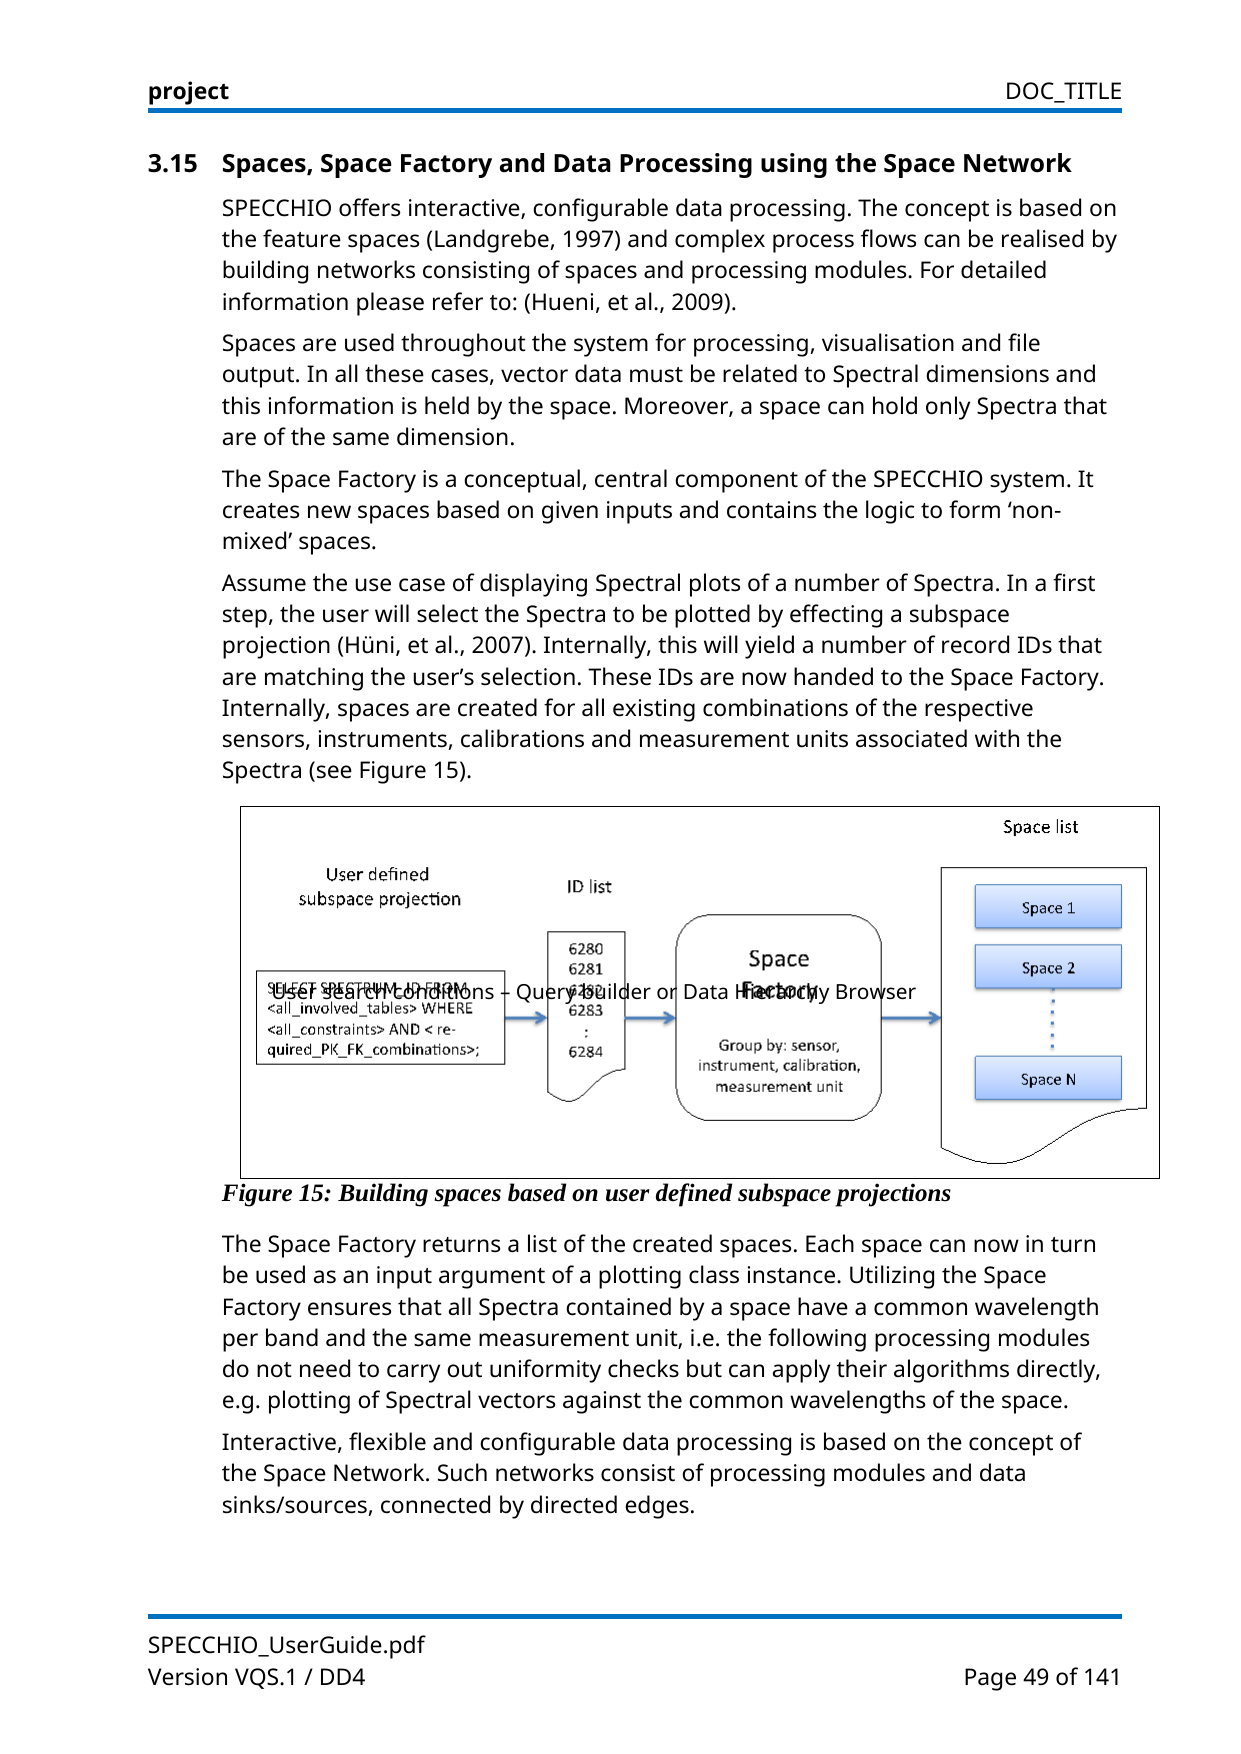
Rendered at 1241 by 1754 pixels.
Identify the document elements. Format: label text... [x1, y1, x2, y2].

text Interactive, flexible and configurable data processing is based on the concept of the Space Network. Such networks consist of processing modules and data sinks/sources, connected by directed edges. [222, 1426, 1122, 1520]
picture [241, 807, 1159, 1178]
text The Space Factory returns a list of the created spaces. Each space can now in turn be used as an input argument of a plotting class instance. Utilizing the Space Factory ensures that all Spectra contained by a space have a common wavelength per band and the same measurement unit, i.e. the following processing modules do not need to carry out uniformity checks but can apply their algorithms directly, e.g. plotting of Spectral vectors against the common wavelengths of the space. [222, 1228, 1122, 1416]
text Spaces are used throughout the system for processing, visualisation and file output. In all these cases, vector data must be related to Spectral dimensions and this information is held by the space. Moreover, a space can hold only Spectra that are of the same dimension. [222, 327, 1122, 452]
subtitle Spaces, Space Factory and Data Processing using the Space Network [148, 145, 1122, 179]
text Assume the use case of displaying Spectral plots of a number of Spectra. In a first step, the user will select the Spectra to be plotted by effecting a subspace projection . Internally, this will yield a number of record IDs that are matching the user’s selection. These IDs are now handed to the Space Factory. Internally, spaces are created for all existing combinations of the respective sensors, instruments, calibrations and measurement units associated with the Spectra (see Figure 15). [222, 567, 1122, 786]
text The Space Factory is a conceptual, central component of the SPECCHIO system. It creates new spaces based on given inputs and contains the logic to form ‘non-mixed’ spaces. [222, 463, 1122, 556]
text SPECCHIO offers interactive, configurable data processing. The concept is based on the feature spaces and complex process flows can be realised by building networks consisting of spaces and processing modules. For detailed information please refer to: . [222, 192, 1122, 317]
